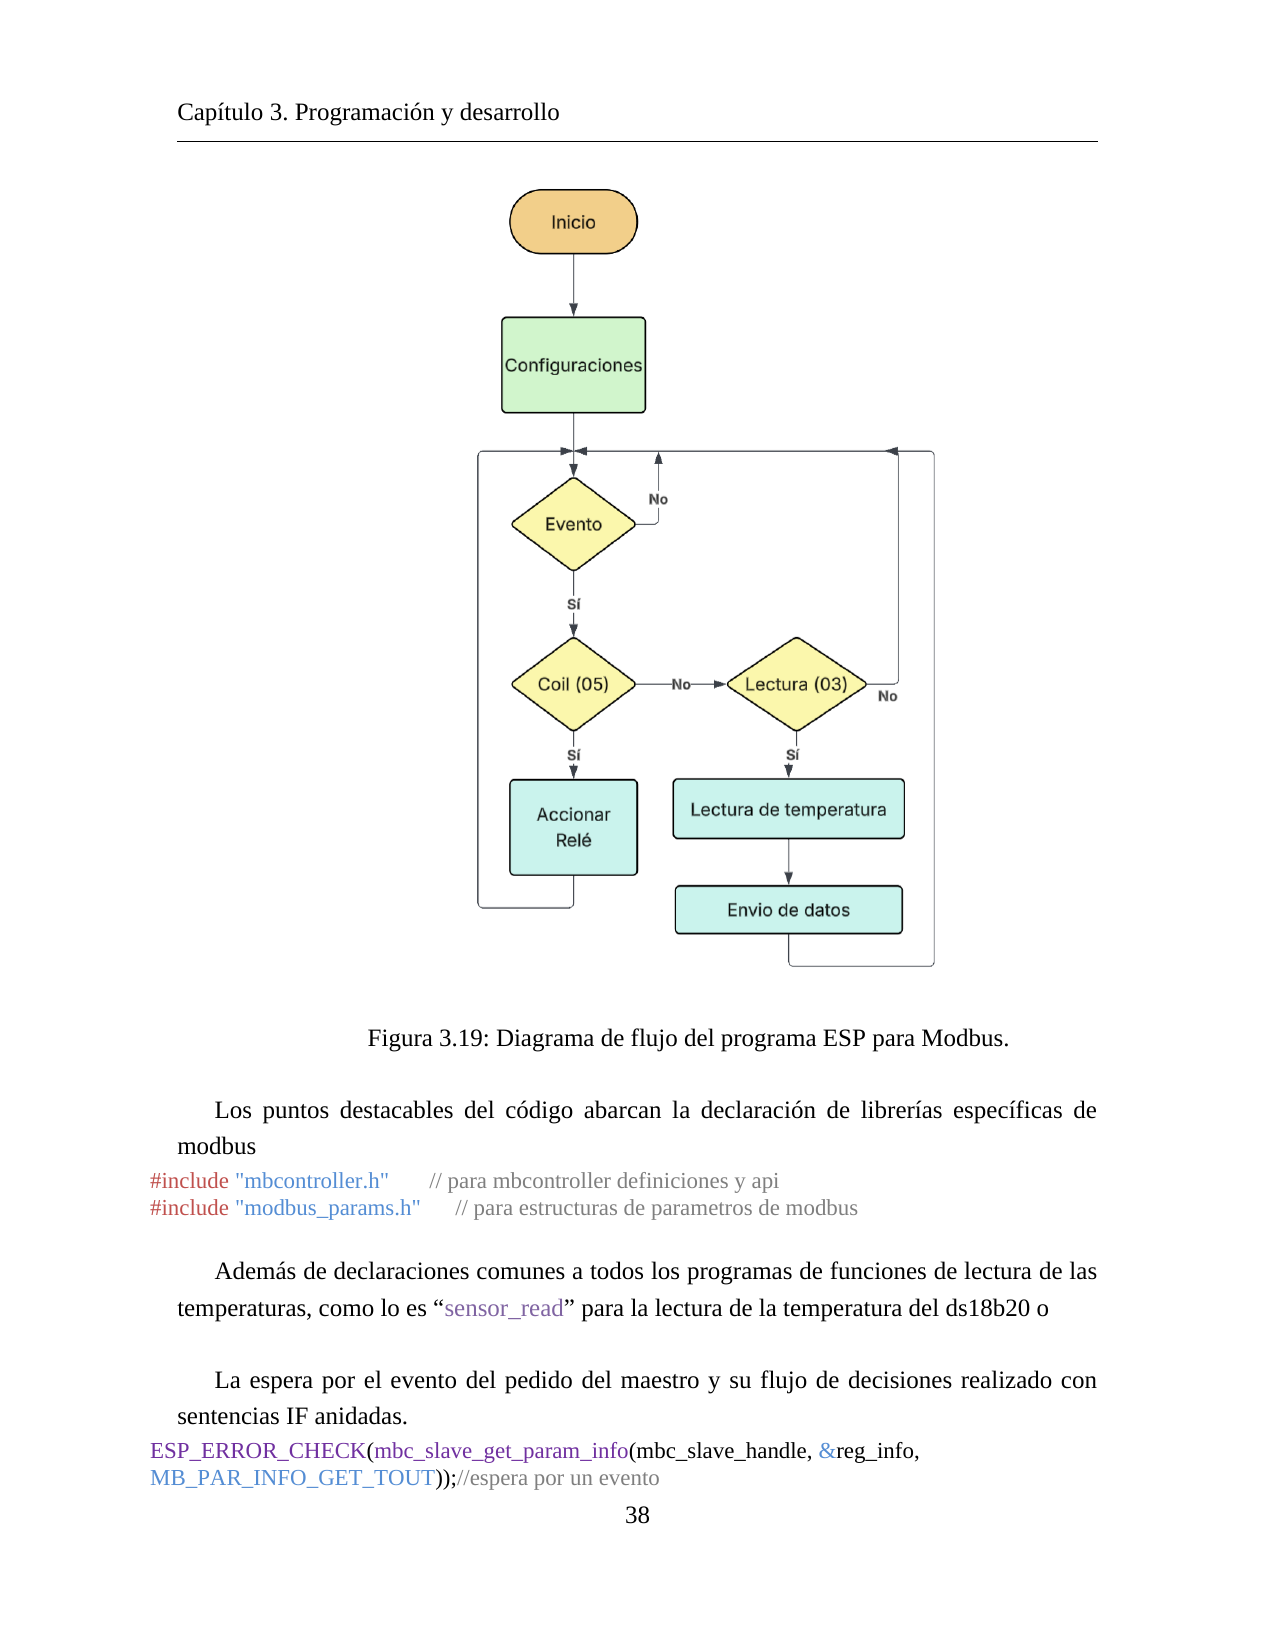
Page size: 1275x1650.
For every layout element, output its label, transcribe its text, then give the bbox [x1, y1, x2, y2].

text La espera por el evento del pedido del maestro y su flujo de decisiones realizado con sentencias IF anidadas. [177, 1365, 1098, 1430]
text Además de declaraciones comunes a todos los programas de funciones de lectura de las temperaturas, como lo es “sensor_read” para la lectura de la temperatura del ds18b20 o [177, 1256, 1098, 1321]
text ESP_ERROR_CHECK(mbc_slave_get_param_info(mbc_slave_handle, &reg_info, MB_PAR_INFO_GET_TOUT));//espera por un evento [150, 1437, 1200, 1490]
text #include "mbcontroller.h" // para mbcontroller definiciones y api [150, 1167, 1200, 1194]
picture [418, 177, 959, 979]
text Figura 3.19: Diagrama de flujo del programa ESP para Modbus. [177, 1023, 1200, 1051]
text #include "modbus_params.h" // para estructuras de parametros de modbus [150, 1194, 1200, 1220]
text Los puntos destacables del código abarcan la declaración de librerías específicas de modbus [177, 1095, 1098, 1160]
